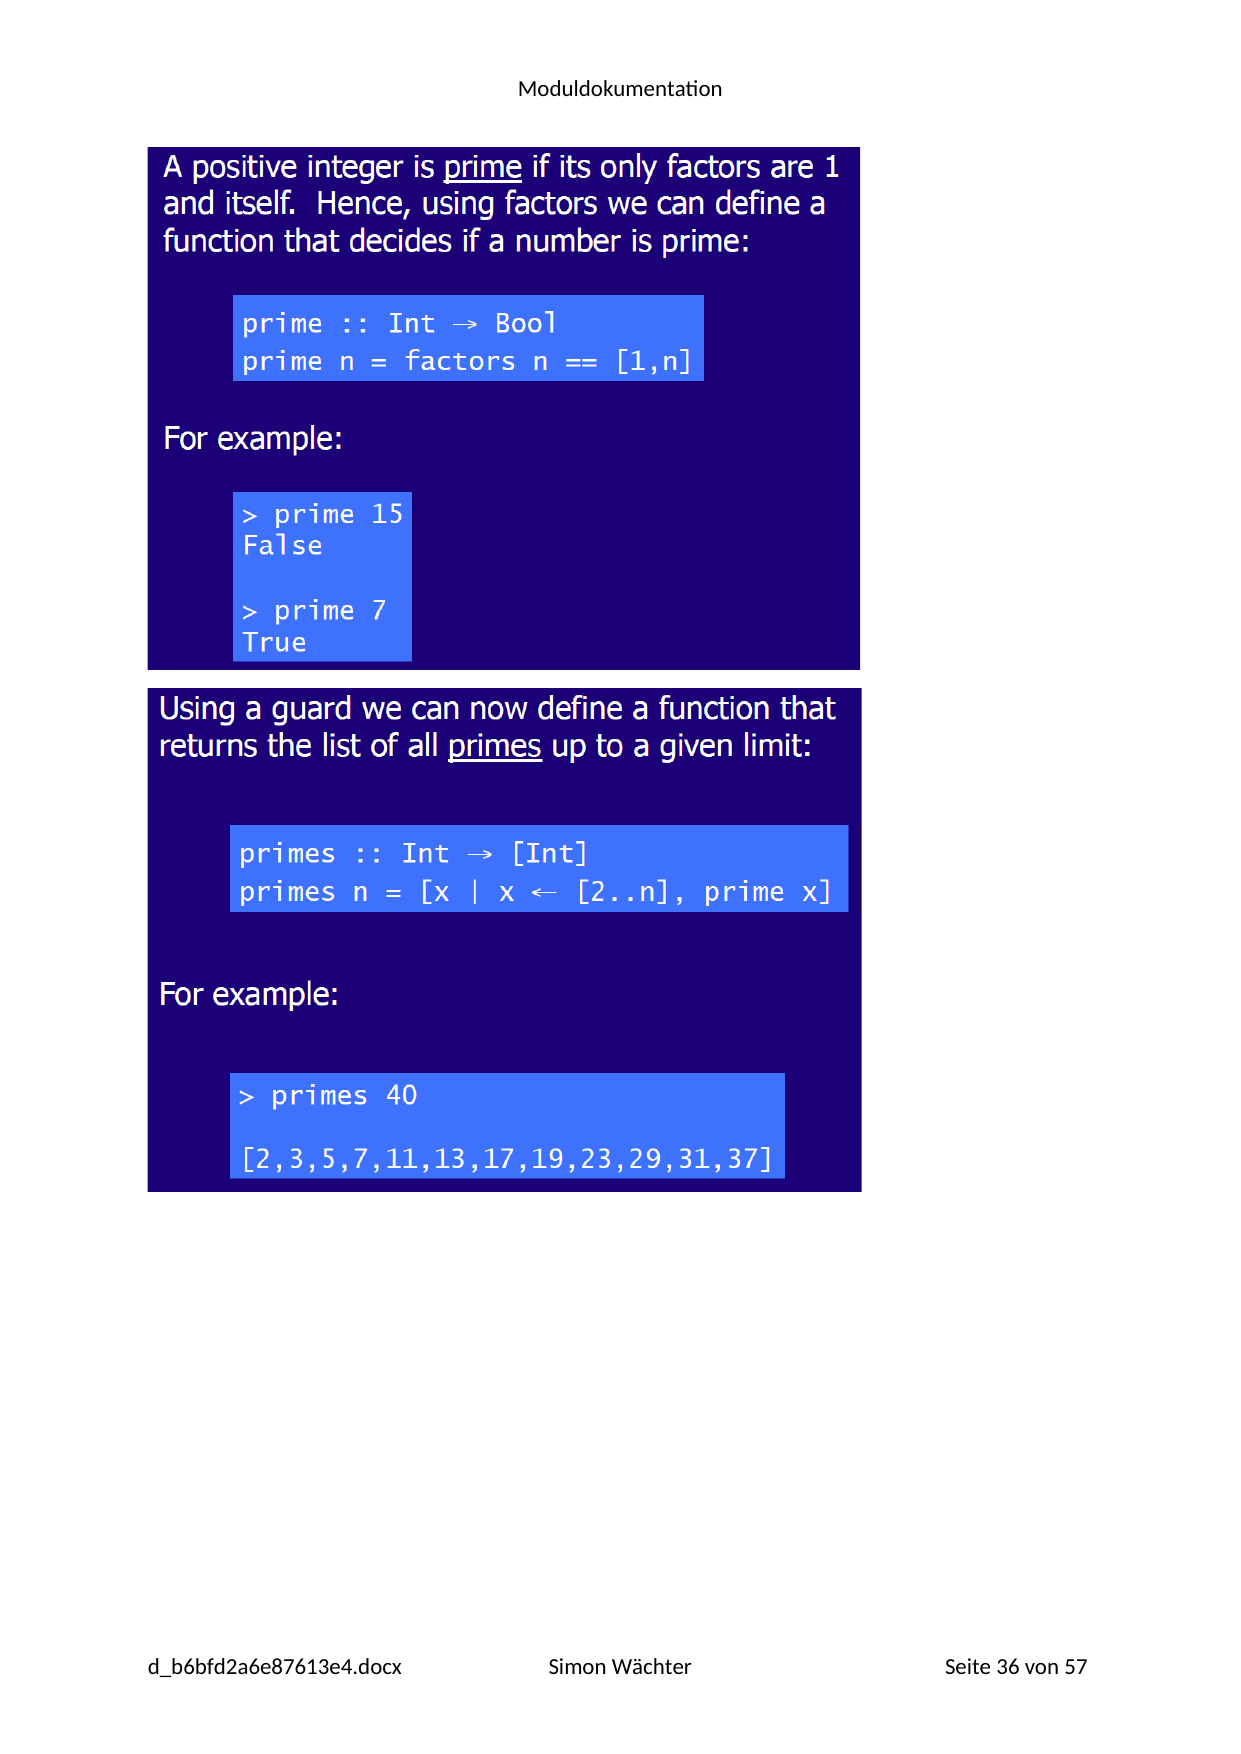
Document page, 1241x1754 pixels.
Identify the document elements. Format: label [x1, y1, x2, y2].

picture [147, 147, 860, 670]
picture [147, 688, 862, 1192]
